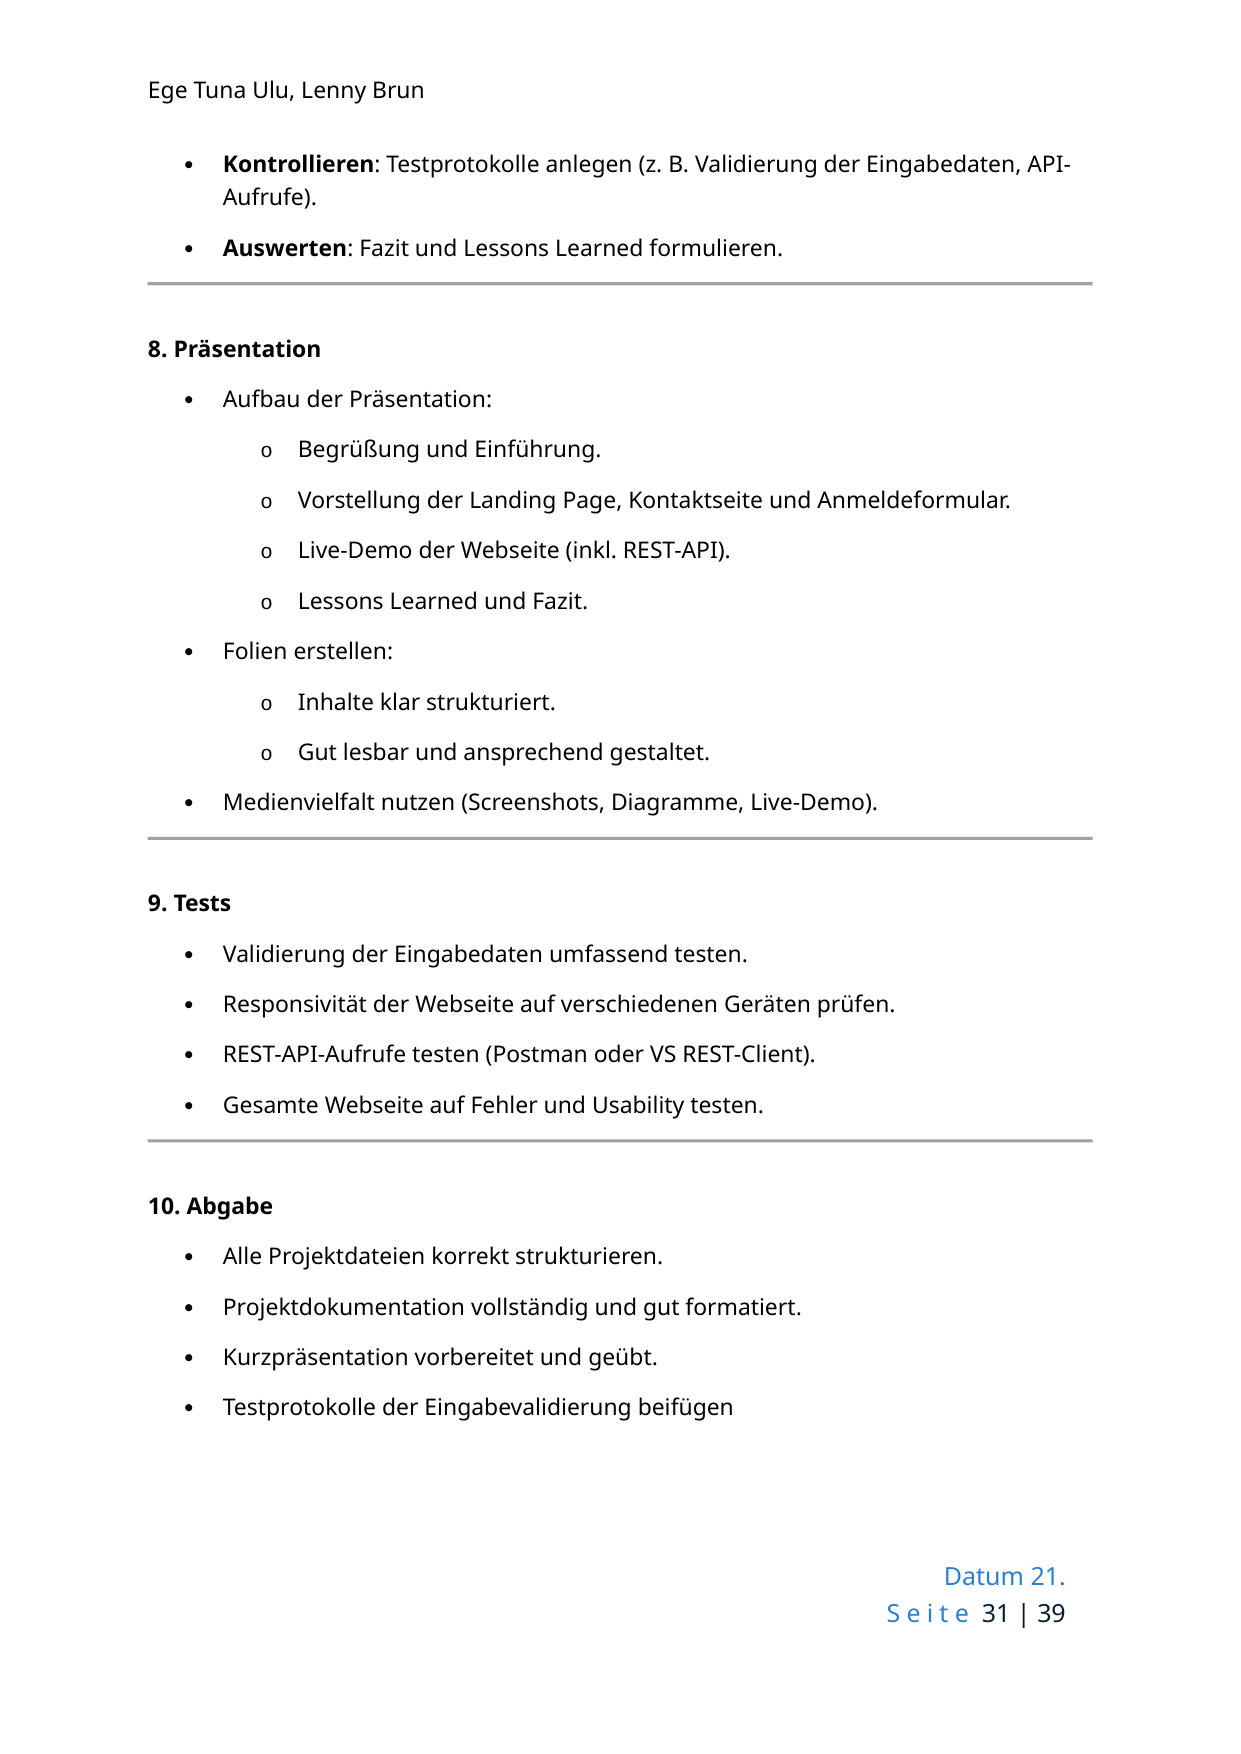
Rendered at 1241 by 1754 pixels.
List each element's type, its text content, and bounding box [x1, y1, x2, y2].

list Live-Demo der Webseite (inkl. REST-API). [260, 534, 1093, 566]
list Kurzpräsentation vorbereitet und geübt. [185, 1341, 1093, 1372]
list Gut lesbar und ansprechend gestaltet. [260, 736, 1093, 767]
text 10. Abgabe [148, 1190, 1093, 1221]
list Inhalte klar strukturiert. [260, 686, 1093, 717]
list Validierung der Eingabedaten umfassend testen. [185, 938, 1093, 969]
text 9. Tests [148, 887, 1093, 918]
list Gesamte Webseite auf Fehler und Usability testen. [185, 1089, 1093, 1120]
list Medienvielfalt nutzen (Screenshots, Diagramme, Live-Demo). [185, 786, 1093, 818]
list Lessons Learned und Fazit. [260, 585, 1093, 616]
list Auswerten: Fazit und Lessons Learned formulieren. [185, 232, 1093, 263]
list Aufbau der Präsentation: [185, 383, 1093, 414]
list Vorstellung der Landing Page, Kontaktseite und Anmeldeformular. [260, 484, 1093, 515]
list Projektdokumentation vollständig und gut formatiert. [185, 1291, 1093, 1322]
list Begrüßung und Einführung. [260, 433, 1093, 465]
list Alle Projektdateien korrekt strukturieren. [185, 1240, 1093, 1271]
list REST-API-Aufrufe testen (Postman oder VS REST-Client). [185, 1038, 1093, 1070]
list Responsivität der Webseite auf verschiedenen Geräten prüfen. [185, 988, 1093, 1019]
list Folien erstellen: [185, 635, 1093, 666]
list Kontrollieren: Testprotokolle anlegen (z. B. Validierung der Eingabedaten, API-Aufrufe). [185, 148, 1093, 213]
text 8. Präsentation [148, 333, 1093, 364]
list Testprotokolle der Eingabevalidierung beifügen [185, 1391, 1093, 1423]
